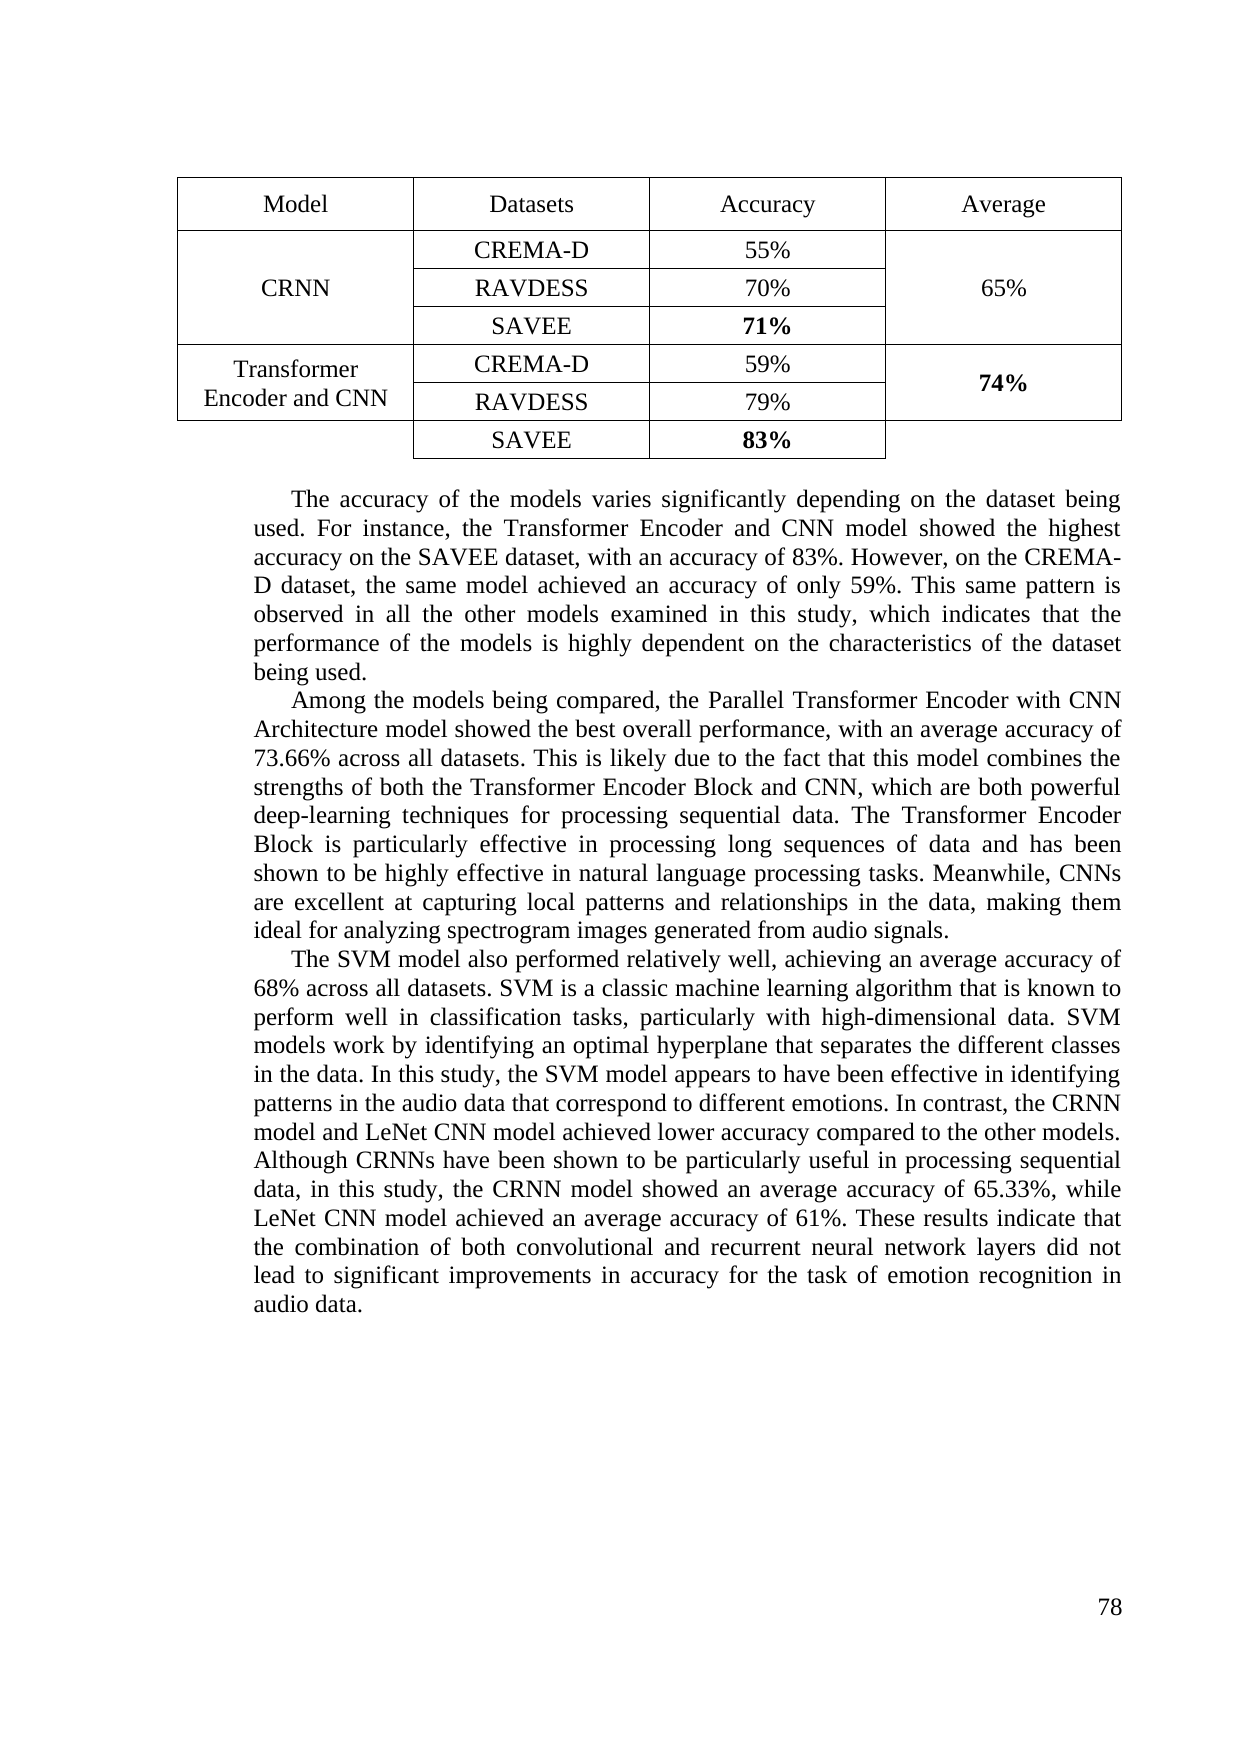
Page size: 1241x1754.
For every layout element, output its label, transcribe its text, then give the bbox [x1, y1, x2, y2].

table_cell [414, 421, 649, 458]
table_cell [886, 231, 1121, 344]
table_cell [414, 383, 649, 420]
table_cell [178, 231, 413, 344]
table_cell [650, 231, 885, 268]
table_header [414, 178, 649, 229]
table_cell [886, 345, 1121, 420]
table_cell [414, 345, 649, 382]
text The accuracy of the models varies significantly depending on the dataset being used. For instance, the Transformer Encoder and CNN model showed the highest accuracy on the SAVEE dataset, with an accuracy of 83%. However, on the CREMA-D dataset, the same model achieved an accuracy of only 59%. This same pattern is observed in all the other models examined in this study, which indicates that the performance of the models is highly dependent on the characteristics of the dataset being used. [253, 484, 1122, 686]
text Among the models being compared, the Parallel Transformer Encoder with CNN Architecture model showed the best overall performance, with an average accuracy of 73.66% across all datasets. This is likely due to the fact that this model combines the strengths of both the Transformer Encoder Block and CNN, which are both powerful deep-learning techniques for processing sequential data. The Transformer Encoder Block is particularly effective in processing long sequences of data and has been shown to be highly effective in natural language processing tasks. Meanwhile, CNNs are excellent at capturing local patterns and relationships in the data, making them ideal for analyzing spectrogram images generated from audio signals. [253, 686, 1122, 944]
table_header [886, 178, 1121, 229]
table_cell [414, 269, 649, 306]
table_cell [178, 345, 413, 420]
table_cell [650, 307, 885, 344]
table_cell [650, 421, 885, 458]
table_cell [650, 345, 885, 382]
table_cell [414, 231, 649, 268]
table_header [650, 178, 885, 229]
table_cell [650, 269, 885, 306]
text The SVM model also performed relatively well, achieving an average accuracy of 68% across all datasets. SVM is a classic machine learning algorithm that is known to perform well in classification tasks, particularly with high-dimensional data. SVM models work by identifying an optimal hyperplane that separates the different classes in the data. In this study, the SVM model appears to have been effective in identifying patterns in the audio data that correspond to different emotions. In contrast, the CRNN model and LeNet CNN model achieved lower accuracy compared to the other models. Although CRNNs have been shown to be particularly useful in processing sequential data, in this study, the CRNN model showed an average accuracy of 65.33%, while LeNet CNN model achieved an average accuracy of 61%. These results indicate that the combination of both convolutional and recurrent neural network layers did not lead to significant improvements in accuracy for the task of emotion recognition in audio data. [253, 944, 1122, 1318]
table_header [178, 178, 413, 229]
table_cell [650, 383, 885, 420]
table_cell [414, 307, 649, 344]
